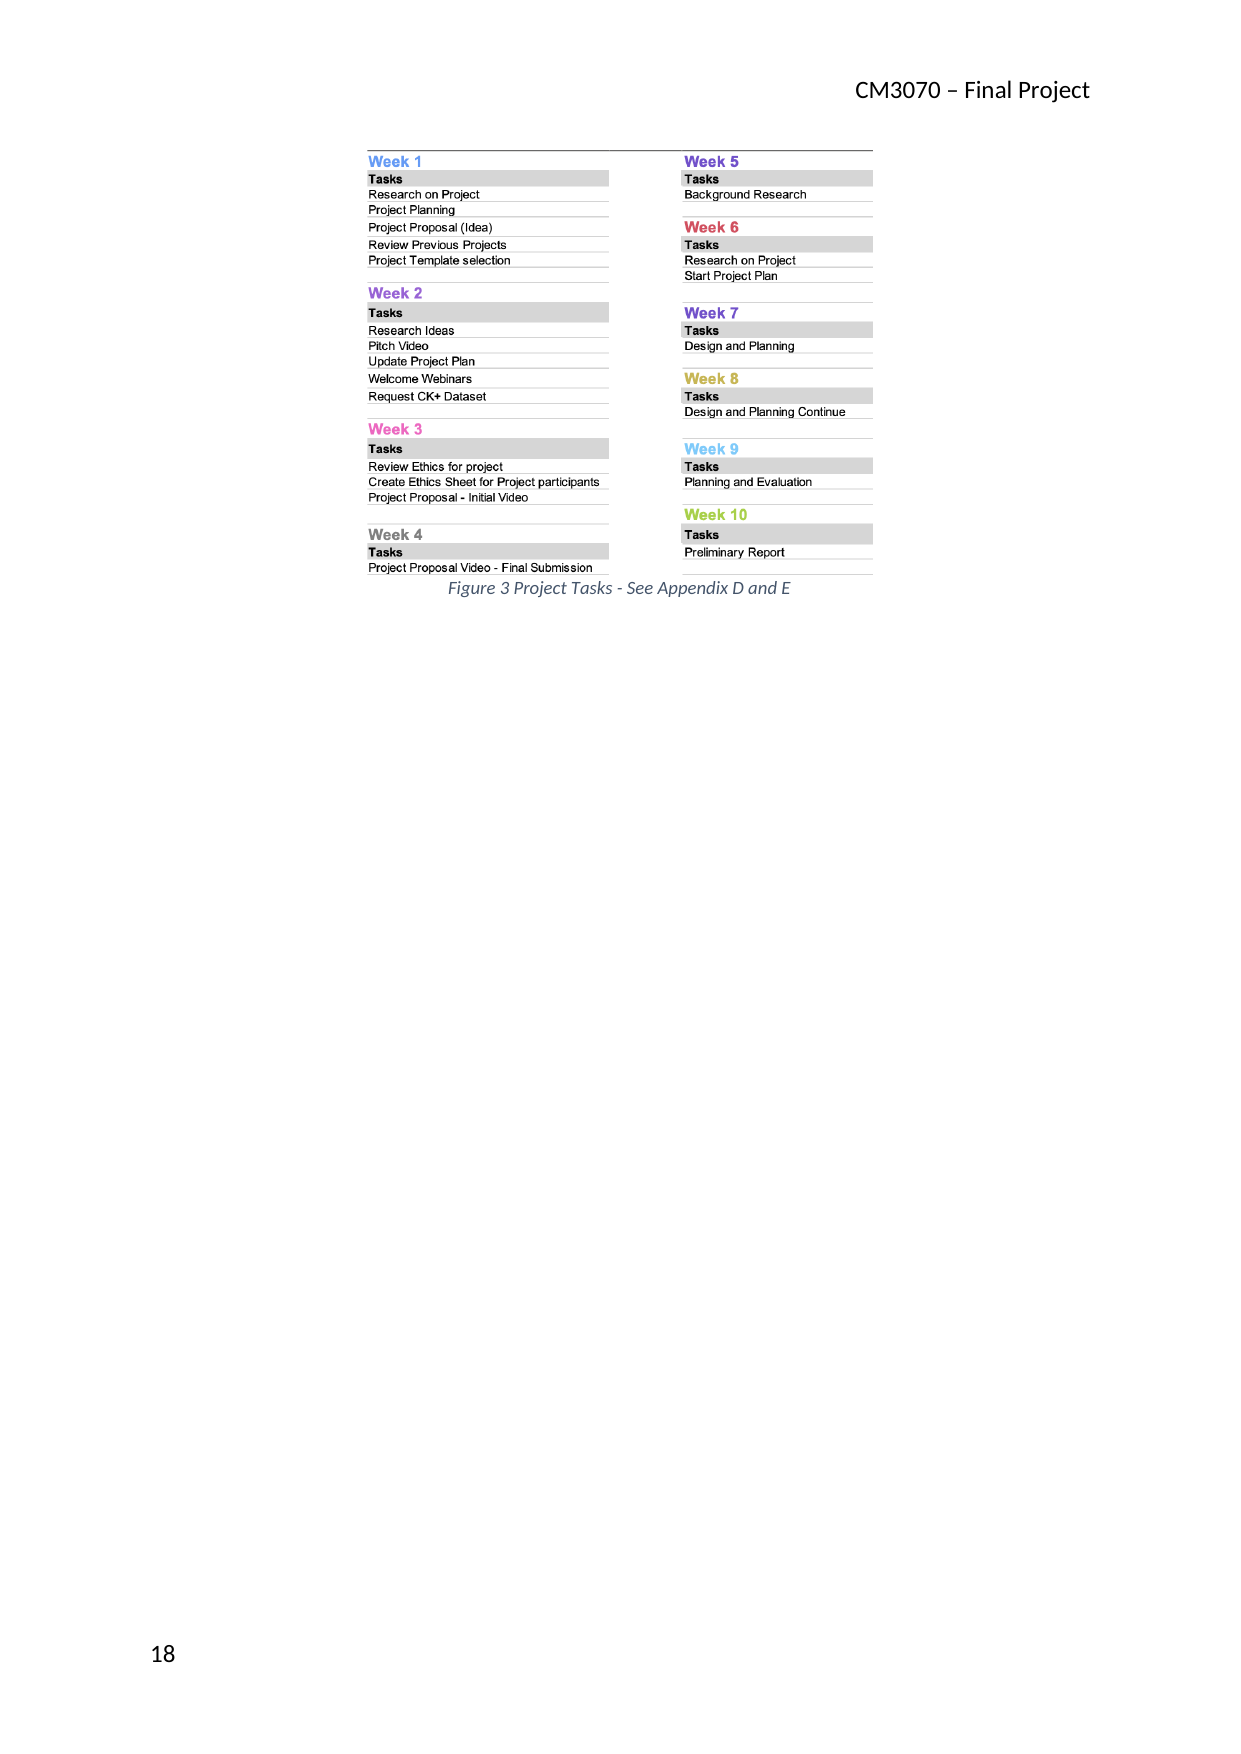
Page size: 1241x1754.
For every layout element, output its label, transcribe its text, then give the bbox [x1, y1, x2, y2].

picture [367, 150, 873, 577]
text Figure 3 Project Tasks - See Appendix D and E [150, 576, 1090, 599]
